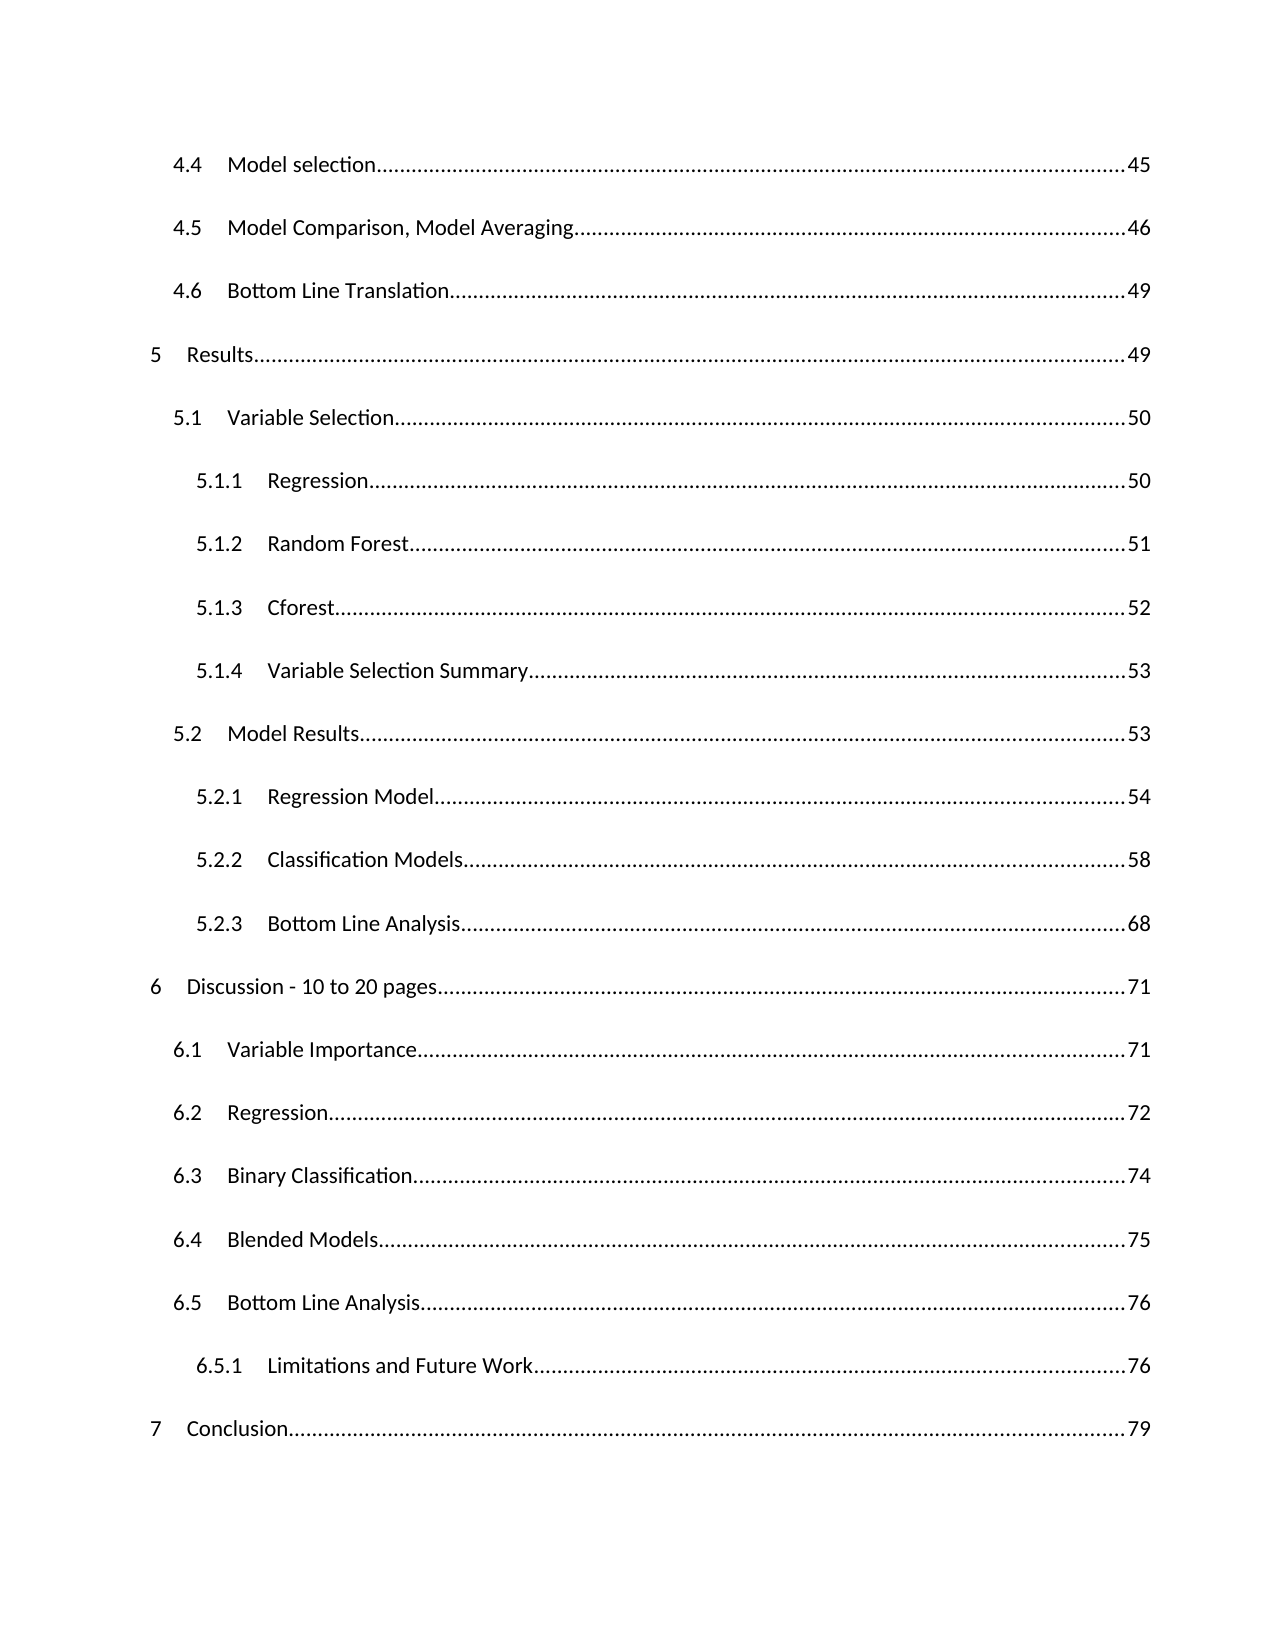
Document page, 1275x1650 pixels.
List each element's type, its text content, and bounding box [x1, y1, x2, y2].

text 6.5.1 Limitations and Future Work 76 [196, 1351, 1152, 1379]
text 4.4 Model selection 45 [173, 150, 1152, 178]
text 6.2 Regression 72 [173, 1098, 1152, 1126]
text 5.1.2 Random Forest 51 [196, 529, 1152, 557]
text 5.1 Variable Selection 50 [173, 403, 1152, 431]
text 6.1 Variable Importance 71 [173, 1035, 1152, 1063]
text 6 Discussion - 10 to 20 pages 71 [150, 972, 1152, 1000]
text 5.1.1 Regression 50 [196, 466, 1152, 494]
text 4.5 Model Comparison, Model Averaging 46 [173, 213, 1152, 241]
text 5.1.3 Cforest 52 [196, 593, 1152, 621]
text 4.6 Bottom Line Translation 49 [173, 276, 1152, 304]
text 7 Conclusion 79 [150, 1414, 1152, 1443]
text 5 Results 49 [150, 340, 1152, 368]
text 5.2.2 Classification Models 58 [196, 846, 1152, 873]
text 6.5 Bottom Line Analysis 76 [173, 1288, 1152, 1316]
text 5.2.3 Bottom Line Analysis 68 [196, 909, 1152, 937]
text 5.2 Model Results 53 [173, 719, 1152, 747]
text 5.1.4 Variable Selection Summary 53 [196, 656, 1152, 684]
text 6.3 Binary Classification 74 [173, 1162, 1152, 1190]
text 5.2.1 Regression Model 54 [196, 782, 1152, 810]
text 6.4 Blended Models 75 [173, 1225, 1152, 1253]
